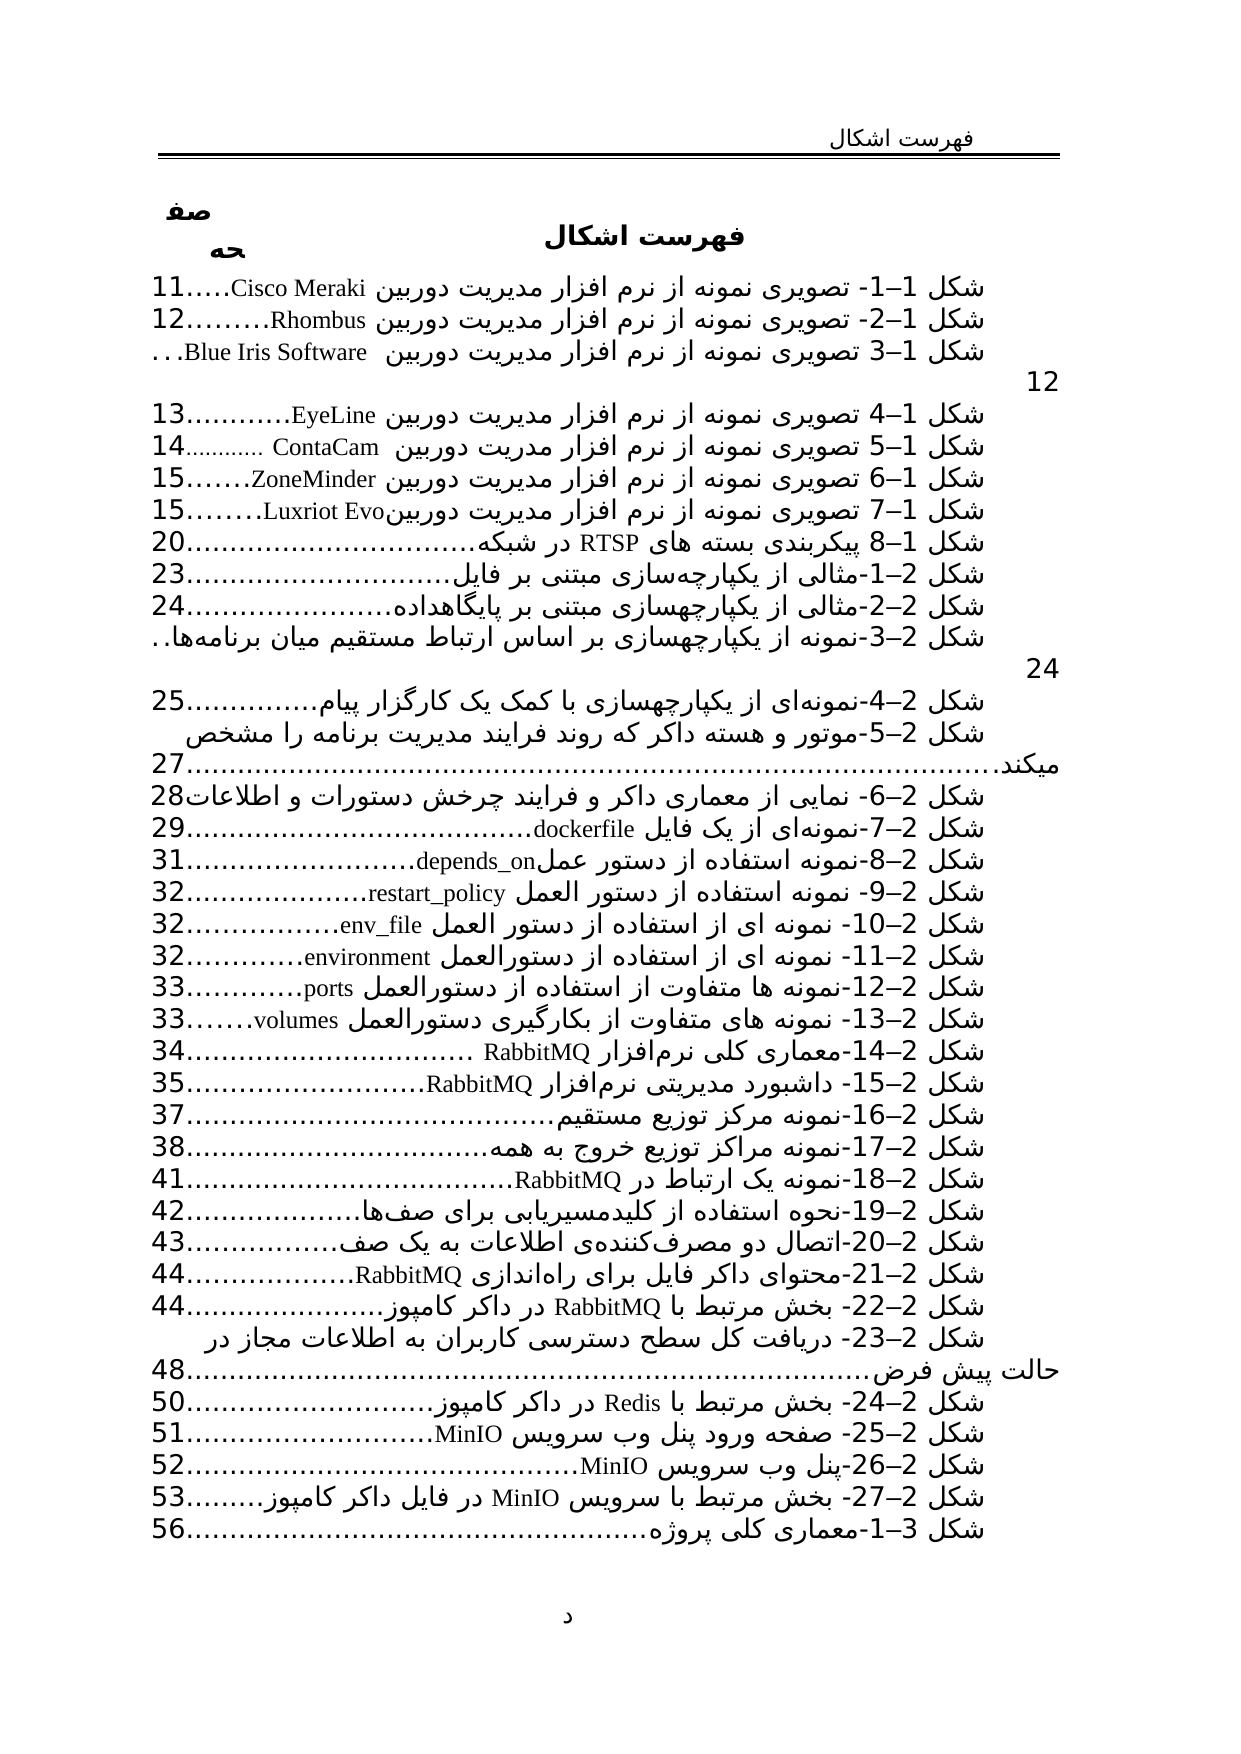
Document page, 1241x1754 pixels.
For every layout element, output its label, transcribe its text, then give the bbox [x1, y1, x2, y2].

text شکل ‏2–3-نمونه از یکپارچهسازی بر اساس ارتباط مستقیم میان برنامه‌ها 24 [150, 621, 1060, 685]
table_header فهرست اشكال [304, 196, 1060, 271]
text شکل ‏2–24- بخش مرتبط با Redis در داکر کامپوز 50 [150, 1386, 1060, 1417]
text شکل ‏2–16-نمونه مرکز توزیع مستقیم 37 [150, 1099, 1060, 1131]
text شکل ‏1–3 تصویری نمونه از نرم افزار مدیریت دوربین ‏ Blue Iris Software 12 [150, 335, 1060, 398]
text شکل ‏2–10- نمونه ای از استفاده از دستور العمل env_file 32 [150, 908, 1060, 939]
text شکل ‏2–5-موتور و هسته داکر که روند فرایند مدیریت برنامه را مشخص میکند. 27 [150, 717, 1060, 780]
text شکل ‏2–25- صفحه ورود پنل وب سرویس MinIO 51 [150, 1417, 1060, 1449]
table_header صفحه [150, 196, 304, 271]
text شکل ‏2–4-نمونه‌ای از یکپارچهسازی با کمک یک کارگزار پیام 25 [150, 685, 1060, 717]
text شکل ‏1–1- تصویری نمونه از نرم افزار مدیریت دوربین ‏Cisco Meraki 11 [150, 271, 1060, 303]
text شکل ‏2–17-نمونه مراکز توزیع خروج به همه 38 [150, 1131, 1060, 1163]
text شکل ‏2–12-نمونه ها متفاوت از استفاده از دستورالعمل ports 33 [150, 971, 1060, 1003]
text شکل ‏1–8 پیکربندی بسته های RTSP در شبکه 20 [150, 526, 1060, 558]
text شکل ‏2–23- دریافت کل سطح دسترسی کاربران به اطلاعات مجاز در حالت پیش فرض 48 [150, 1322, 1060, 1386]
text شکل ‏2–9- نمونه استفاده از دستور العمل restart_policy 32 [150, 876, 1060, 908]
text شکل ‏2–8-نمونه استفاده از دستور عملdepends_on 31 [150, 844, 1060, 876]
text شکل ‏2–21-محتوای داکر فایل برای راه‌اندازی RabbitMQ 44 [150, 1258, 1060, 1290]
text شکل ‏1–4 تصویری نمونه از نرم افزار مدیریت دوربین EyeLine 13 [150, 398, 1060, 430]
text شکل ‏1–2- تصویری نمونه از نرم افزار مدیریت دوربین ‏Rhombus 12 [150, 303, 1060, 335]
text شکل ‏2–14-معماری کلی نرم‌افزار RabbitMQ 34 [150, 1035, 1060, 1067]
text شکل ‏2–1-مثالی از یکپارچه‌سازی مبتنی بر فایل 23 [150, 558, 1060, 589]
text شکل ‏2–11- نمونه ای از استفاده از دستورالعمل environment 32 [150, 939, 1060, 971]
text شکل ‏2–15- داشبورد مدیریتی نرم‌افزار RabbitMQ 35 [150, 1067, 1060, 1099]
text شکل ‏2–2-مثالی از یکپارچهسازی مبتنی بر پایگاهداده 24 [150, 589, 1060, 621]
text شکل ‏2–26-پنل وب سرویس MinIO 52 [150, 1449, 1060, 1481]
text شکل ‏2–27- بخش مرتبط با سرویس MinIO در فایل داکر کامپوز 53 [150, 1481, 1060, 1513]
text شکل ‏2–13- نمونه های متفاوت از بکارگیری دستورالعمل volumes 33 [150, 1003, 1060, 1035]
text شکل ‏1–5 تصویری نمونه از نرم افزار مدریت دوربین ContaCam ‎ ‏ 14 [150, 430, 1060, 462]
text شکل ‏1–6 تصویری نمونه از نرم افزار مدیریت دوربین ZoneMinder 15 [150, 462, 1060, 494]
text شکل ‏2–19-نحوه استفاده از کلیدمسیریابی برای صف‌ها 42 [150, 1194, 1060, 1226]
text شکل ‏2–20-اتصال دو مصرف‌کننده‌ی اطلاعات به یک صف 43 [150, 1226, 1060, 1258]
text شکل ‏2–22- بخش مرتبط با RabbitMQ در داکر کامپوز 44 [150, 1290, 1060, 1322]
text شکل ‏2–6- نمایی از معماری داکر و فرایند چرخش دستورات و اطلاعات 28 [150, 780, 1060, 812]
text شکل ‏1–7 تصویری نمونه از نرم افزار مدیریت دوربینLuxriot Evo 15 [150, 494, 1060, 526]
text شکل ‏2–7-نمونه‌ای از یک فایل dockerfile 29 [150, 812, 1060, 844]
text شکل ‏3–1-معماری کلی پروژه 56 [150, 1513, 1060, 1545]
text شکل ‏2–18-نمونه یک ارتباط در RabbitMQ 41 [150, 1163, 1060, 1194]
